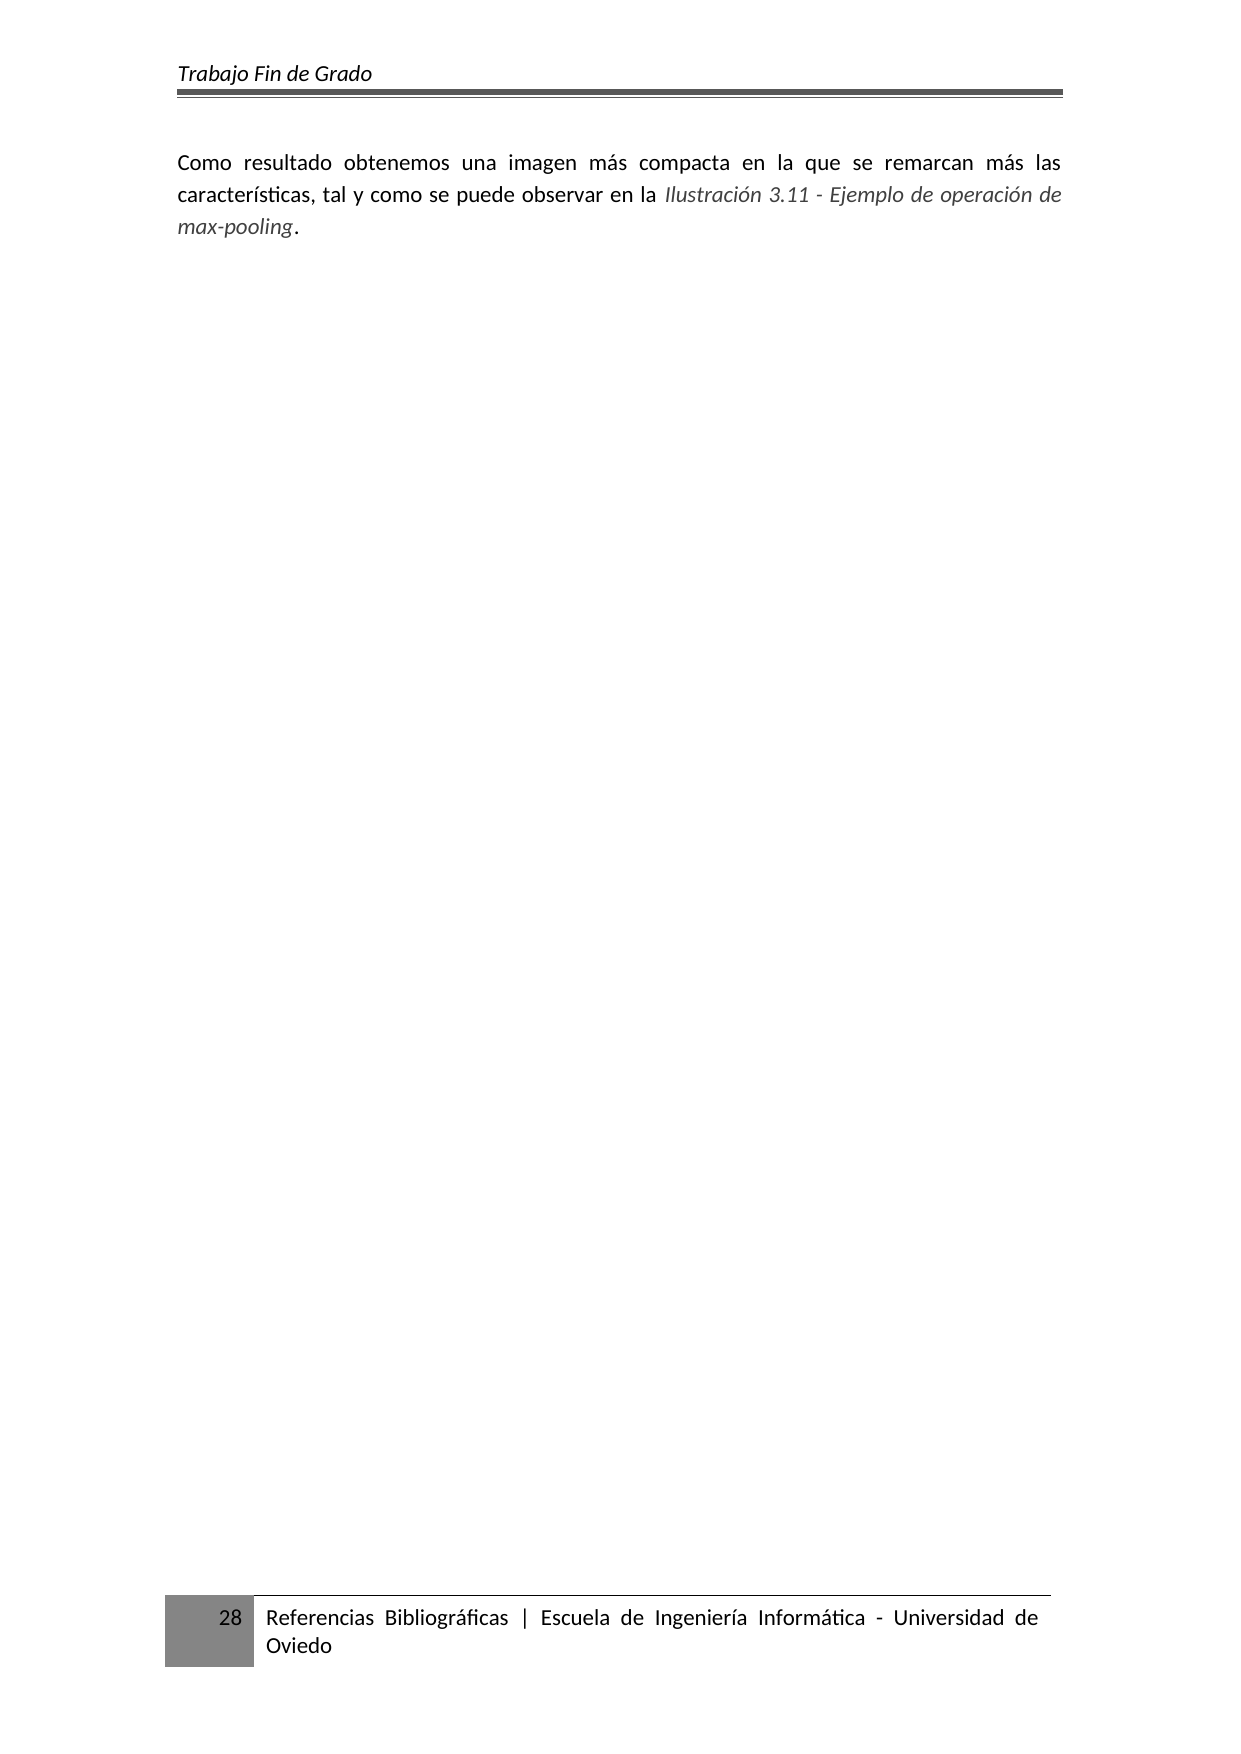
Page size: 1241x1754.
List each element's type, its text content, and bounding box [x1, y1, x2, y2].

text Como resultado obtenemos una imagen más compacta en la que se remarcan más las características, tal y como se puede observar en la Ilustración 3.11 - Ejemplo de operación de max-pooling. [177, 148, 1063, 240]
